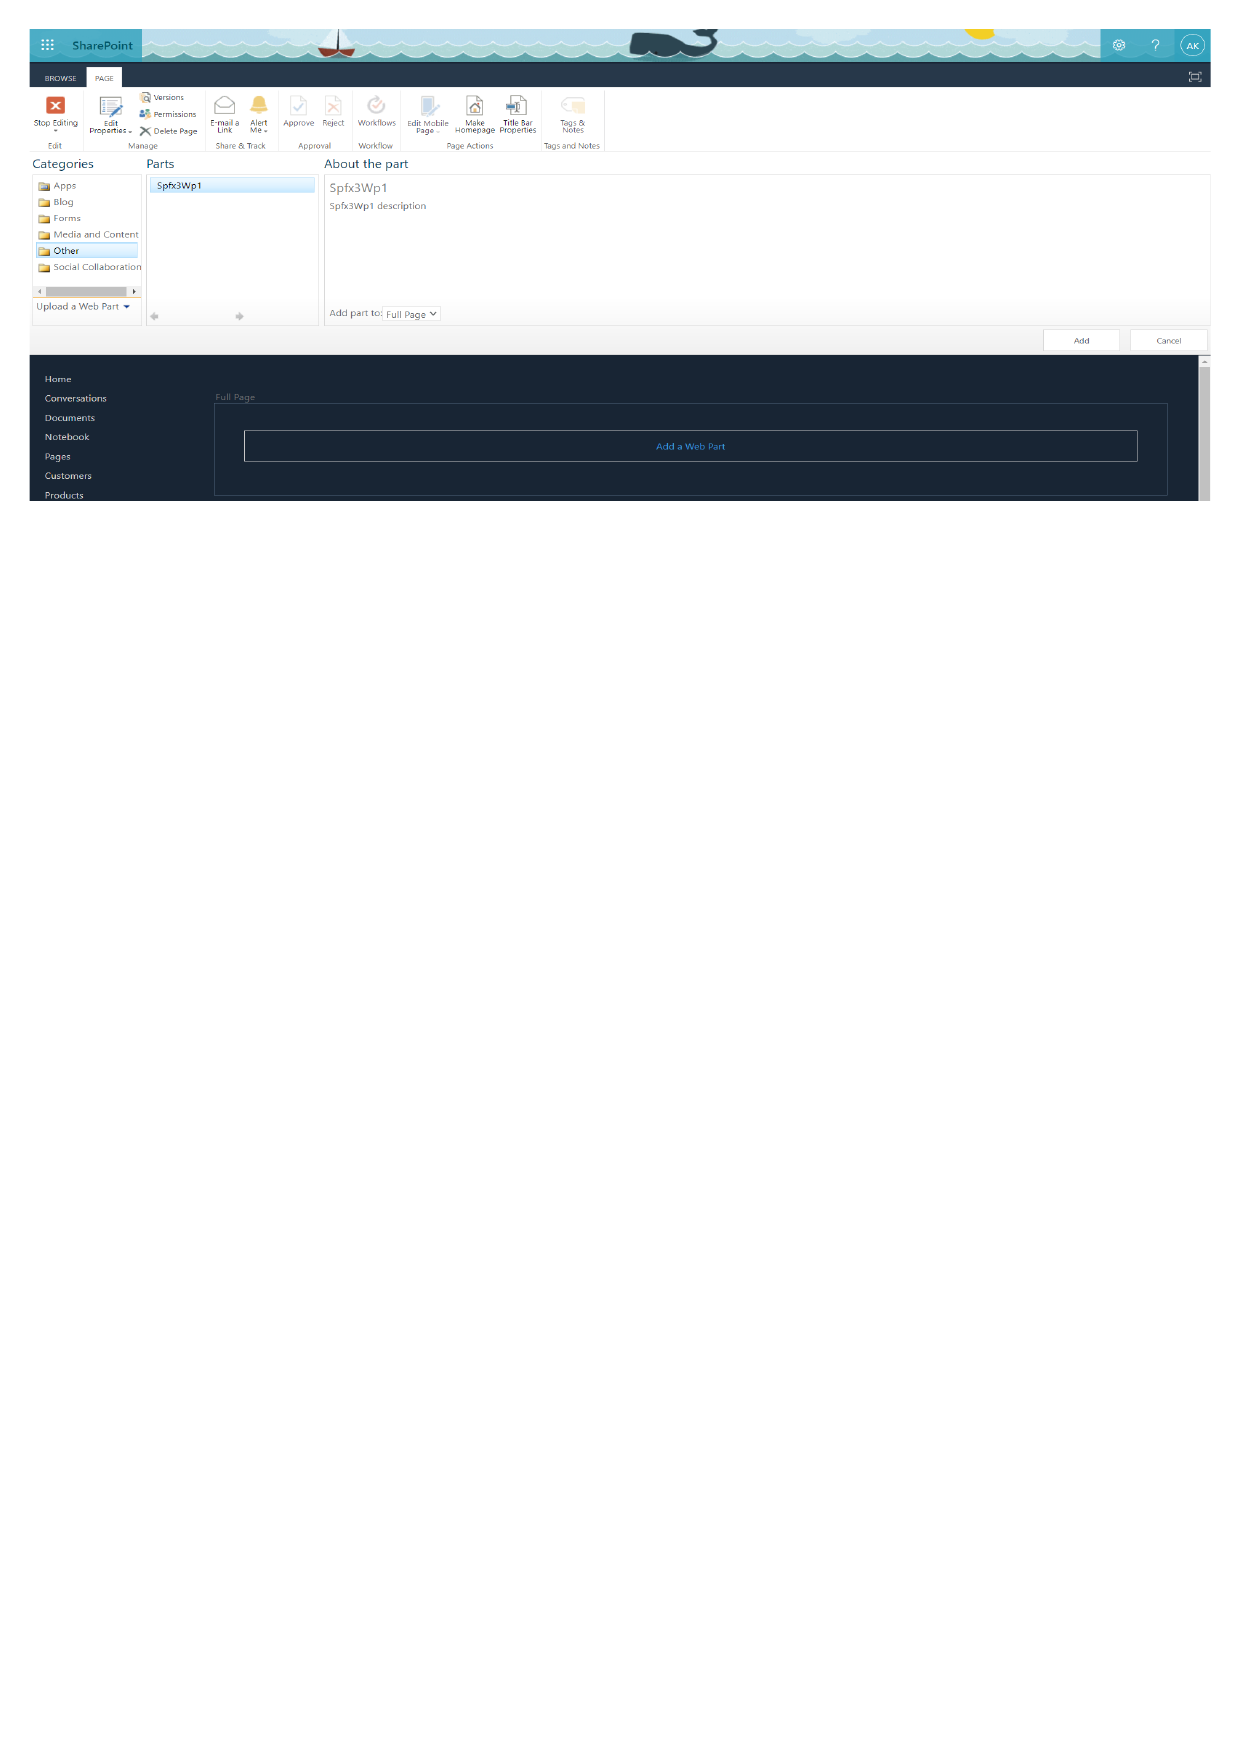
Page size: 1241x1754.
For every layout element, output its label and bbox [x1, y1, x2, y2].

picture [29, 29, 1211, 501]
